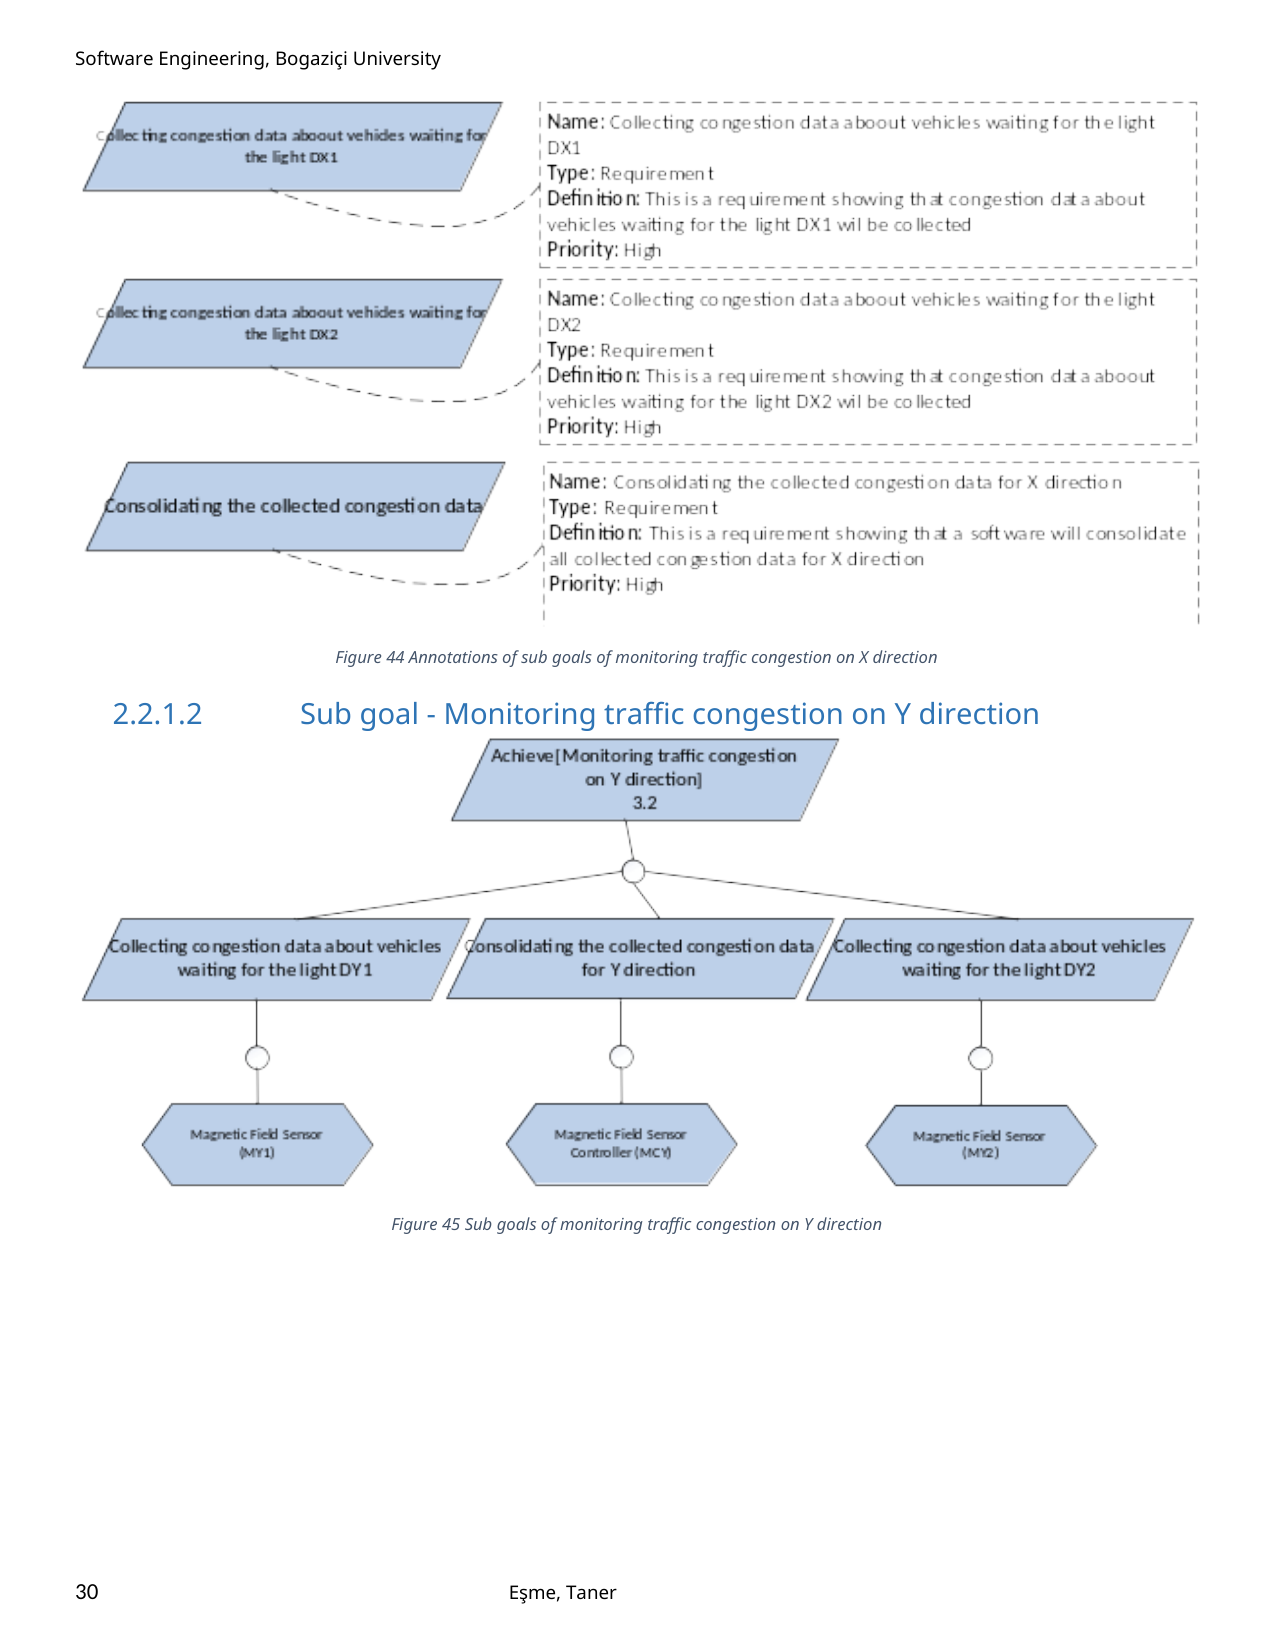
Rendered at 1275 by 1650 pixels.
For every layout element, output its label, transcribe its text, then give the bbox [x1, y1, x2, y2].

text Figure 45 Sub goals of monitoring traffic congestion on Y direction [75, 1212, 1200, 1235]
text Figure 44 Annotations of sub goals of monitoring traffic congestion on X direction [75, 645, 1200, 668]
subtitle Sub goal - Monitoring traffic congestion on Y direction [112, 693, 1200, 733]
